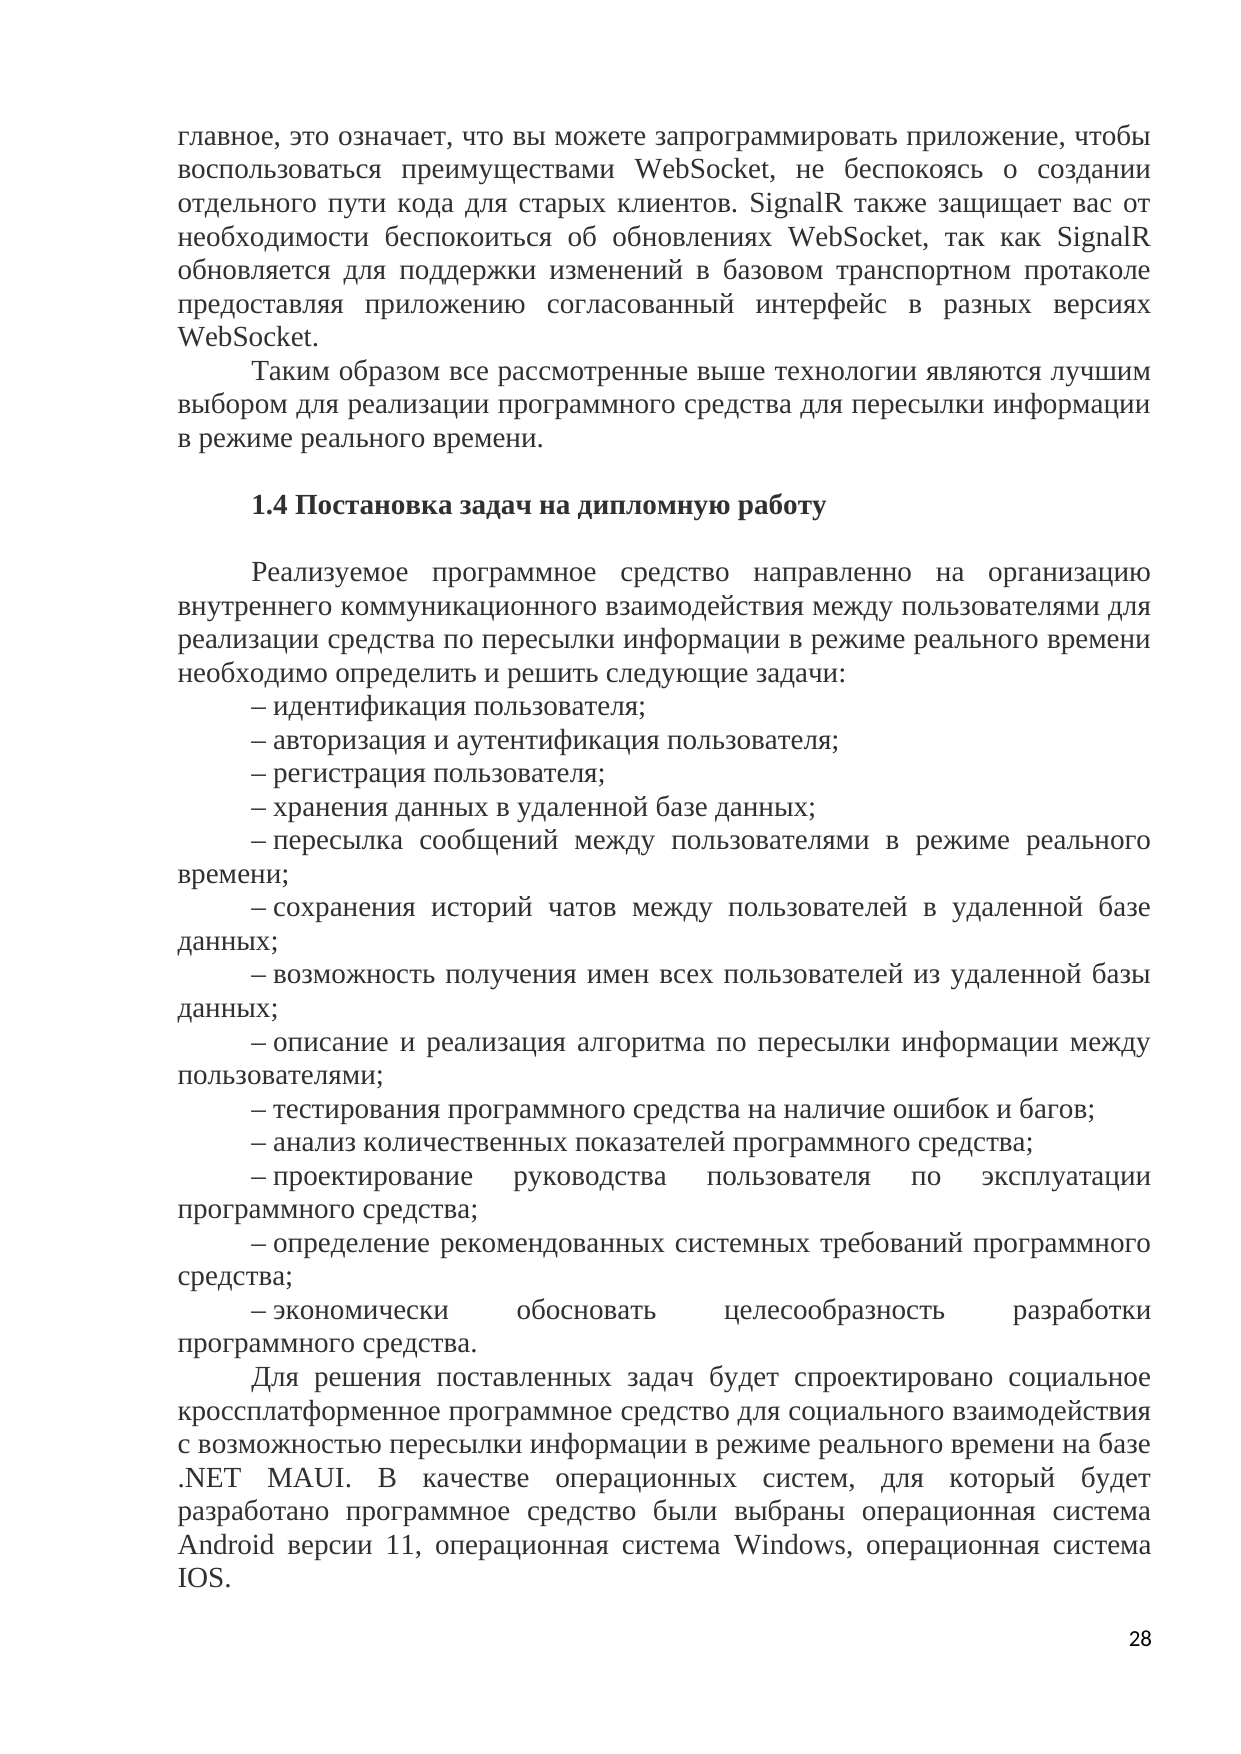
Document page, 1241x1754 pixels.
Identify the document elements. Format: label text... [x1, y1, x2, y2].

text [177, 118, 1152, 353]
text – экономически обосновать целесообразность разработки программного средства. [177, 1292, 1152, 1359]
text – проектирование руководства пользователя по эксплуатации программного средства; [177, 1158, 1152, 1225]
text – сохранения историй чатов между пользователей в удаленной базе данных; [177, 889, 1152, 957]
text – описание и реализация алгоритма по пересылки информации между пользователями; [177, 1024, 1152, 1091]
text – идентификация пользователя; [177, 688, 1152, 722]
text Реализуемое программное средство направленно на организацию внутреннего коммуникационного взаимодействия между пользователями для реализации средства по пересылки информации в режиме реального времени необходимо определить и решить следующие задачи: [177, 554, 1152, 688]
text – анализ количественных показателей программного средства; [177, 1124, 1152, 1158]
text – хранения данных в удаленной базе данных; [177, 789, 1152, 822]
text – регистрация пользователя; [177, 755, 1152, 789]
text 1.4 Постановка задач на дипломную работу [251, 487, 1152, 521]
text – пересылка сообщений между пользователями в режиме реального времени; [177, 822, 1152, 889]
text – определение рекомендованных системных требований программного средства; [177, 1225, 1152, 1292]
text – возможность получения имен всех пользователей из удаленной базы данных; [177, 957, 1152, 1024]
text Таким образом все рассмотренные выше технологии являются лучшим выбором для реализации программного средства для пересылки информации в режиме реального времени. [177, 353, 1152, 453]
text – авторизация и аутентификация пользователя; [177, 722, 1152, 755]
text Для решения поставленных задач будет спроектировано социальное кроссплатформенное программное средство для социального взаимодействия с возможностью пересылки информации в режиме реального времени на базе .NET MAUI. В качестве операционных систем, для который будет разработано программное средство были выбраны операционная система Android версии 11, операционная система Windows, операционная система IOS. [177, 1359, 1152, 1594]
text – тестирования программного средства на наличие ошибок и багов; [177, 1091, 1152, 1124]
